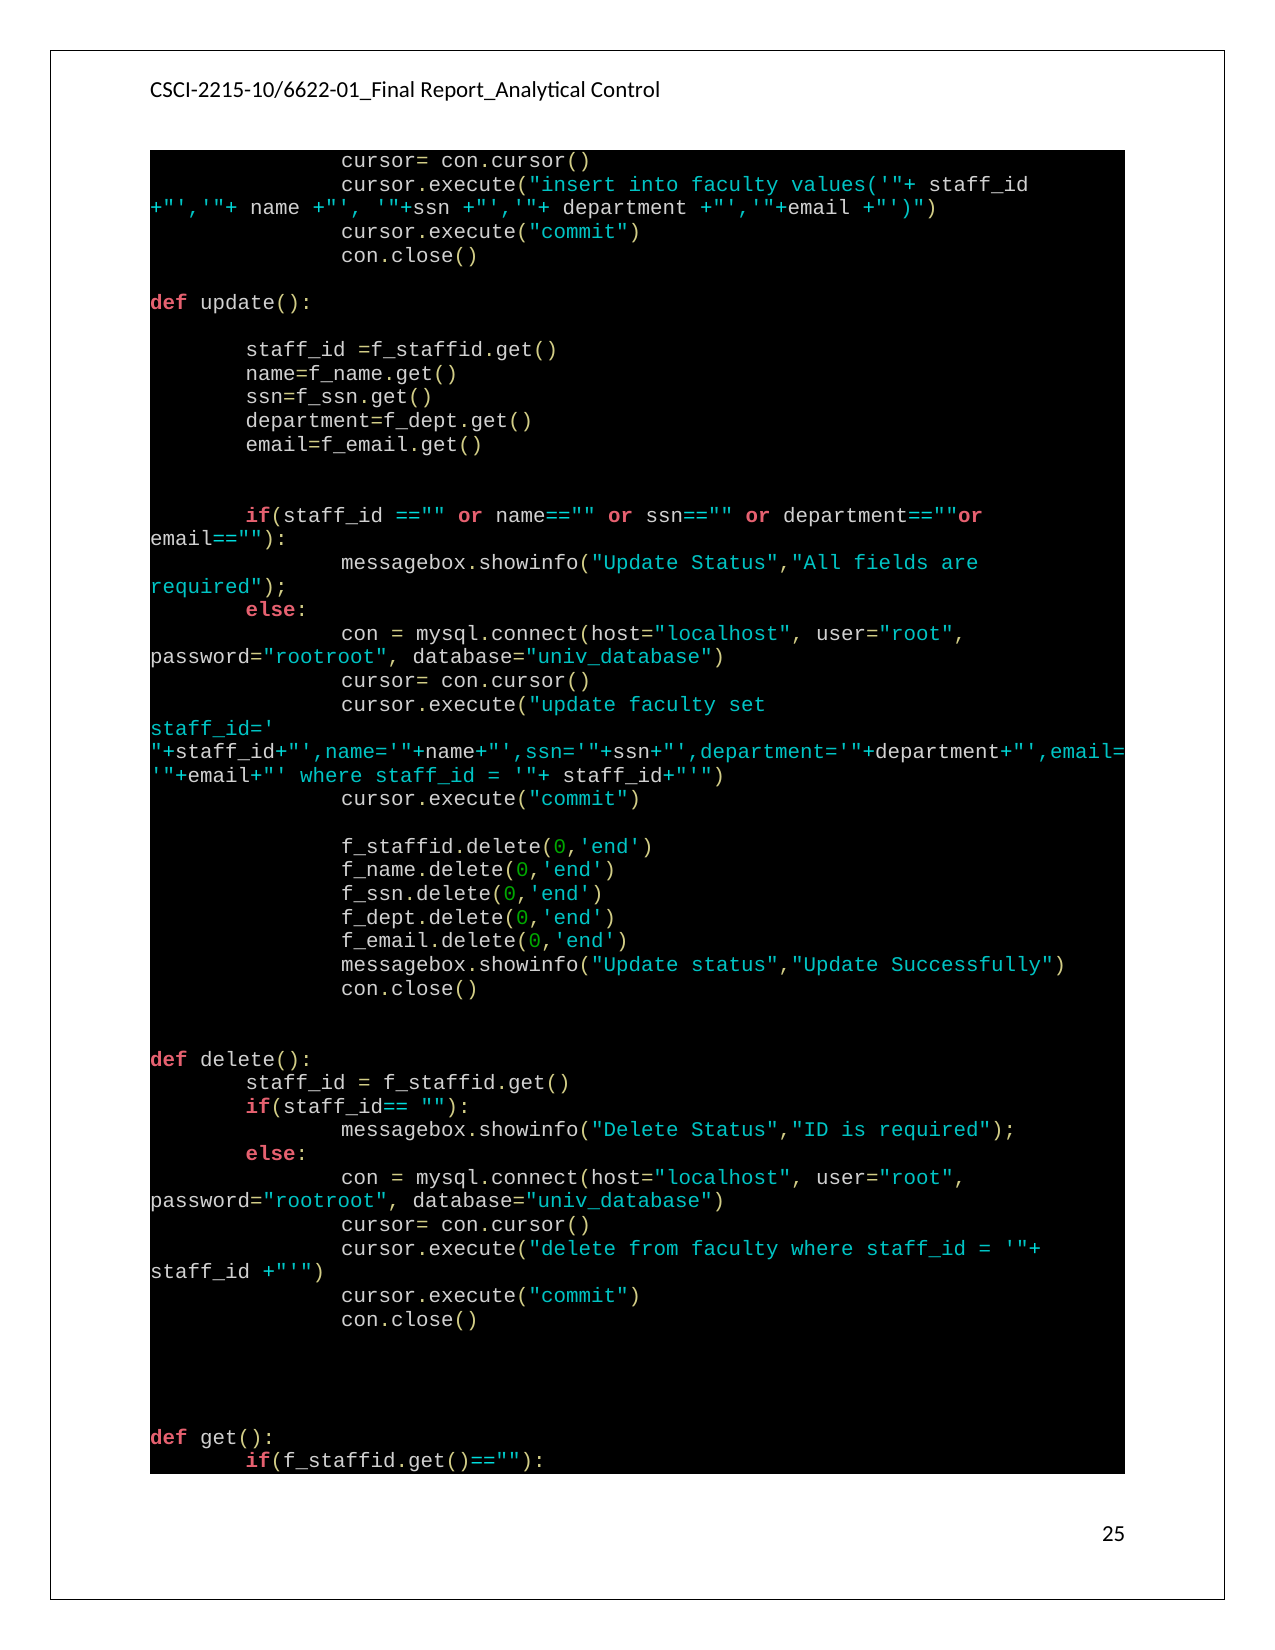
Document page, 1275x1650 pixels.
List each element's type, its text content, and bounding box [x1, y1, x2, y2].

text cursor.execute("commit") [150, 788, 1125, 812]
text department=f_dept.get() [150, 410, 1125, 434]
text cursor.execute("commit") [150, 1285, 1125, 1309]
text ssn=f_ssn.get() [150, 386, 1125, 410]
text staff_id =f_staffid.get() [150, 339, 1125, 363]
text email=f_email.get() [150, 434, 1125, 457]
text def delete(): [150, 1048, 1125, 1072]
text con = mysql.connect(host="localhost", user="root", password="rootroot", database="univ_database") [150, 623, 1125, 670]
text if(f_staffid.get()==""): [150, 1451, 1125, 1474]
text cursor.execute("update faculty set staff_id='"+staff_id+"',name='"+name+"',ssn='"+ssn+"',department='"+department+"',email='"+email+"' where staff_id = '"+ staff_id+"'") [150, 694, 1125, 788]
text cursor.execute("insert into faculty values('"+ staff_id +"','"+ name +"', '"+ssn +"','"+ department +"','"+email +"')") [150, 174, 1125, 221]
text if(staff_id =="" or name=="" or ssn=="" or department==""or email==""): [150, 505, 1125, 552]
text def update(): [150, 292, 1125, 316]
text if(staff_id== ""): [150, 1096, 1125, 1119]
text f_ssn.delete(0,'end') [150, 883, 1125, 907]
text cursor.execute("delete from faculty where staff_id = '"+ staff_id +"'") [150, 1238, 1125, 1285]
text con.close() [150, 978, 1125, 1001]
text name=f_name.get() [150, 363, 1125, 386]
text def get(): [150, 1427, 1125, 1451]
text f_staffid.delete(0,'end') [150, 836, 1125, 859]
text else: [150, 1143, 1125, 1167]
text f_email.delete(0,'end') [150, 930, 1125, 954]
text f_name.delete(0,'end') [150, 859, 1125, 883]
text cursor= con.cursor() [150, 150, 1125, 174]
text else: [150, 599, 1125, 623]
text cursor= con.cursor() [150, 1214, 1125, 1238]
text con.close() [150, 1309, 1125, 1332]
text cursor.execute("commit") [150, 221, 1125, 244]
text cursor= con.cursor() [150, 670, 1125, 694]
text con.close() [150, 244, 1125, 268]
text messagebox.showinfo("Delete Status","ID is required"); [150, 1119, 1125, 1143]
text staff_id = f_staffid.get() [150, 1072, 1125, 1096]
text con = mysql.connect(host="localhost", user="root", password="rootroot", database="univ_database") [150, 1167, 1125, 1214]
text f_dept.delete(0,'end') [150, 907, 1125, 930]
text messagebox.showinfo("Update status","Update Successfully") [150, 954, 1125, 978]
text messagebox.showinfo("Update Status","All fields are required"); [150, 552, 1125, 599]
